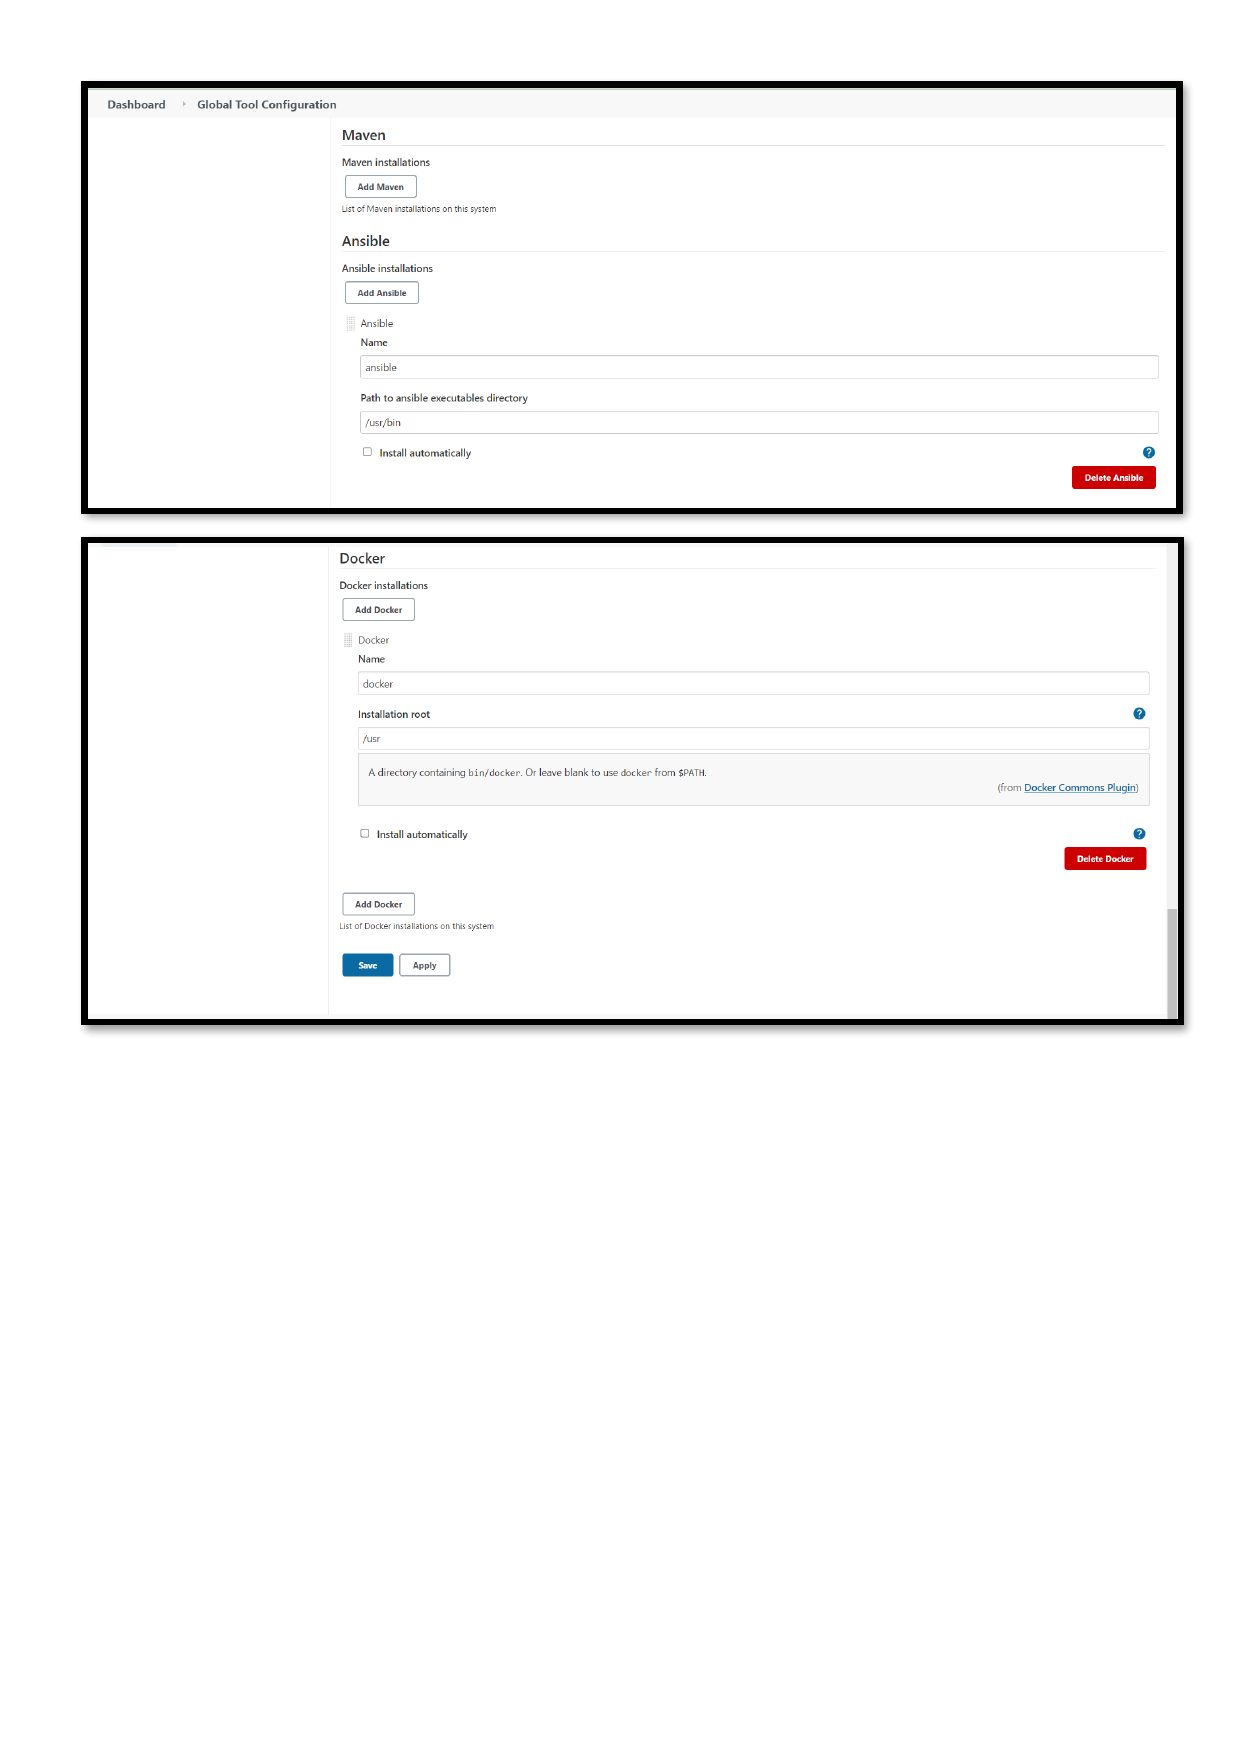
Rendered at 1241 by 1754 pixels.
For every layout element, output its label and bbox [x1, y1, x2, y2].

picture [88, 543, 1178, 1019]
picture [88, 88, 1176, 508]
